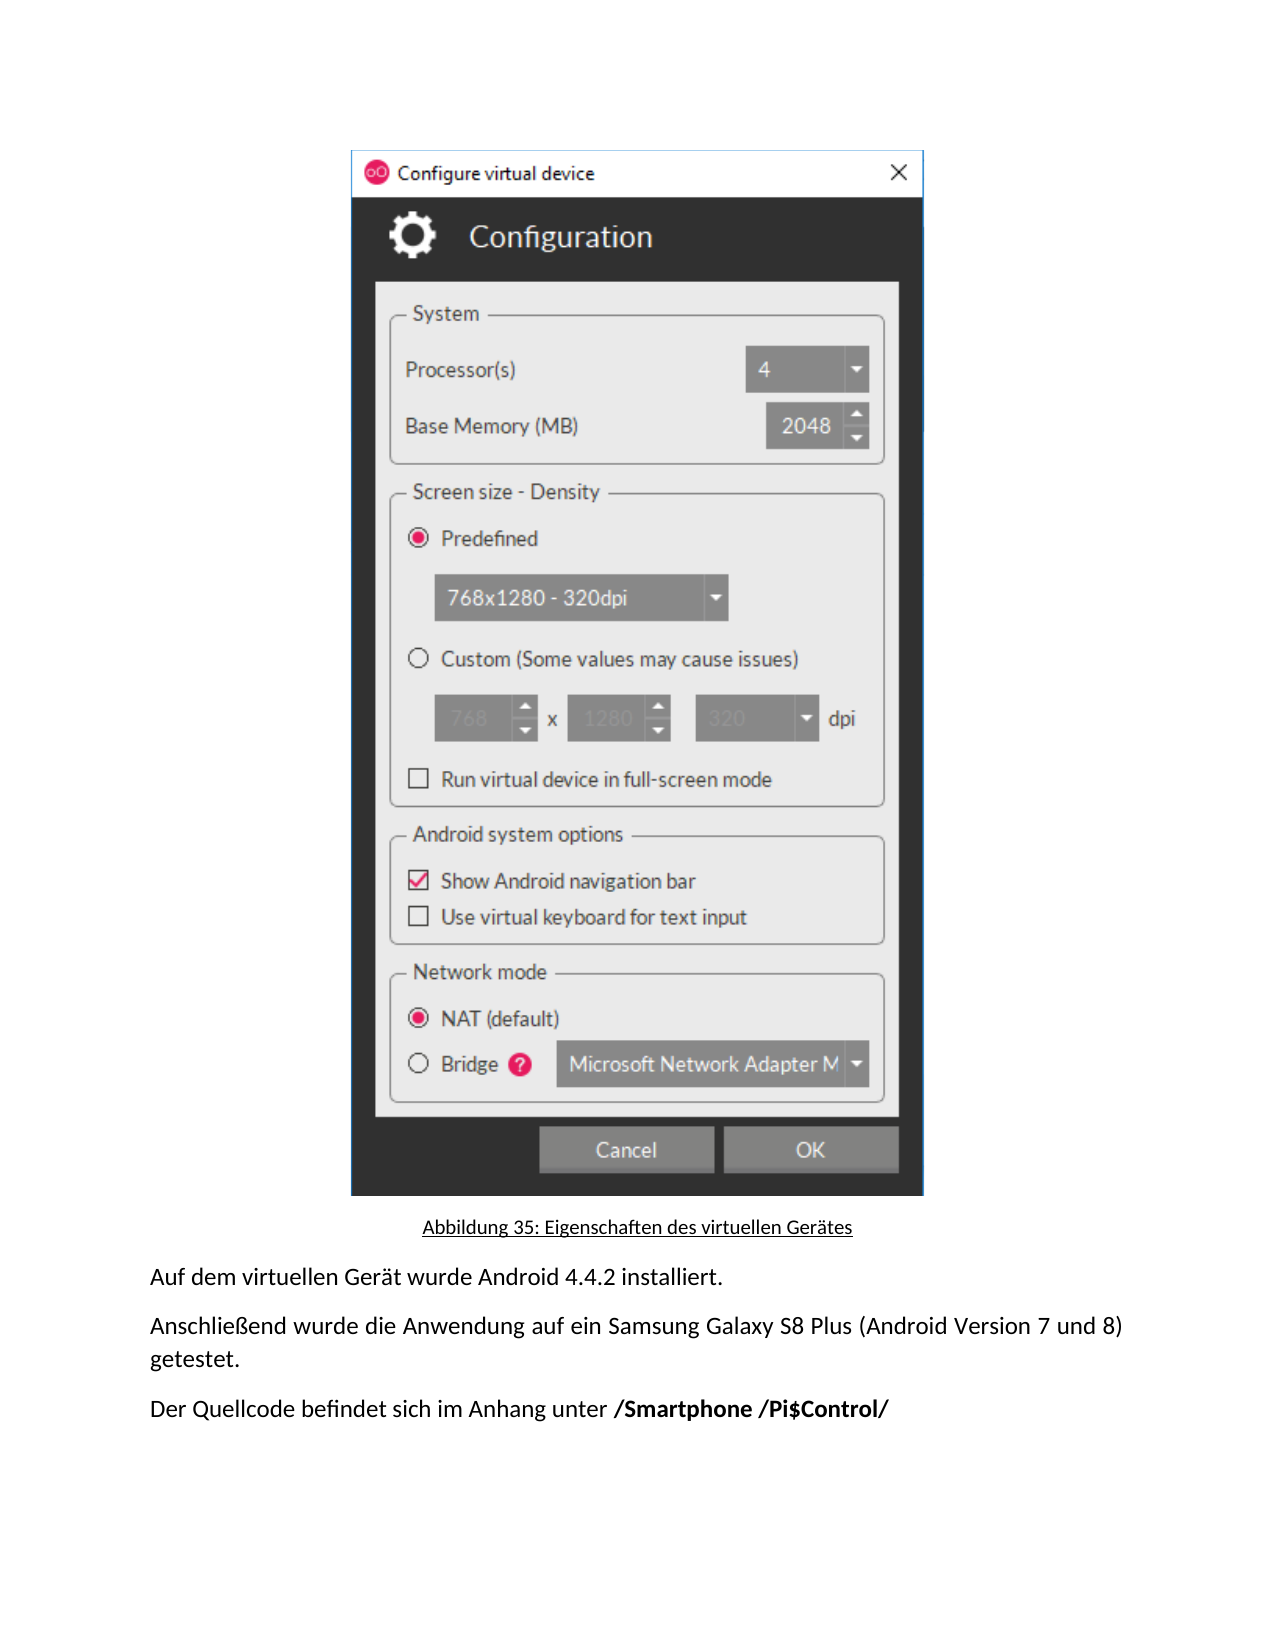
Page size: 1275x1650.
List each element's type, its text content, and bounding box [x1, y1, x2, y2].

picture [350, 150, 925, 1196]
text Anschließend wurde die Anwendung auf ein Samsung Galaxy S8 Plus (Android Version 7 und 8) getestet. [150, 1310, 1125, 1374]
text Der Quellcode befindet sich im Anhang unter /Smartphone /Pi$Control/ [150, 1393, 1125, 1423]
text Auf dem virtuellen Gerät wurde Android 4.4.2 installiert. [150, 1261, 1125, 1291]
text Abbildung 35: Eigenschaften des virtuellen Gerätes [150, 1214, 1125, 1240]
